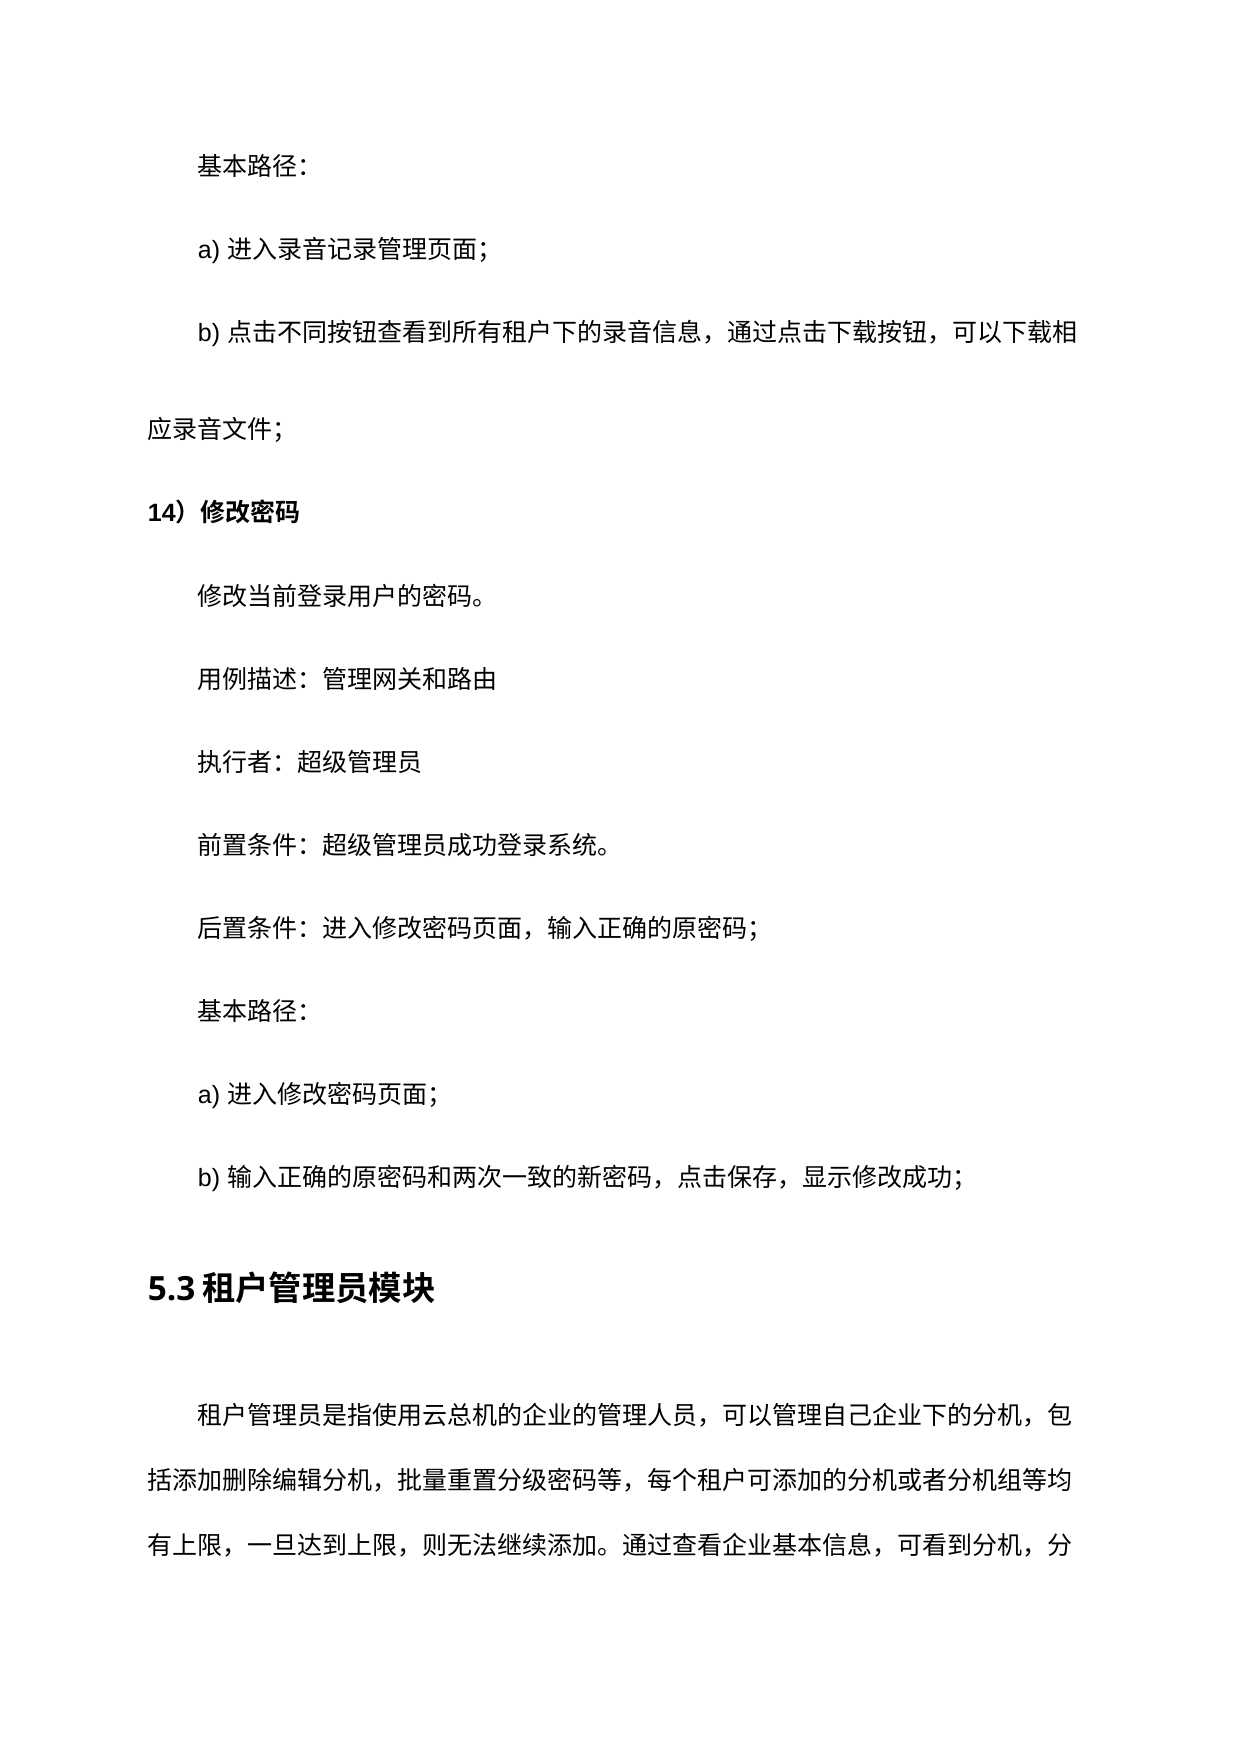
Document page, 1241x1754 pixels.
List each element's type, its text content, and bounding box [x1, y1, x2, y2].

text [148, 1381, 1092, 1576]
list 修改密码 [148, 478, 1092, 543]
text 基本路径： [148, 132, 1092, 197]
subtitle 5.3租户管理员模块 [148, 1254, 1092, 1319]
text 执行者：超级管理员 [148, 728, 1092, 793]
list 输入正确的原密码和两次一致的新密码，点击保存，显示修改成功； [148, 1143, 1092, 1208]
text 修改当前登录用户的密码。 [148, 562, 1092, 627]
text 前置条件：超级管理员成功登录系统。 [148, 811, 1092, 876]
list 点击不同按钮查看到所有租户下的录音信息，通过点击下载按钮，可以下载相应录音文件； [148, 298, 1092, 460]
list 进入修改密码页面； [148, 1060, 1092, 1125]
text 基本路径： [148, 977, 1092, 1042]
list 进入录音记录管理页面； [148, 215, 1092, 280]
text 用例描述：管理网关和路由 [148, 645, 1092, 710]
text 后置条件：进入修改密码页面，输入正确的原密码； [148, 894, 1092, 959]
